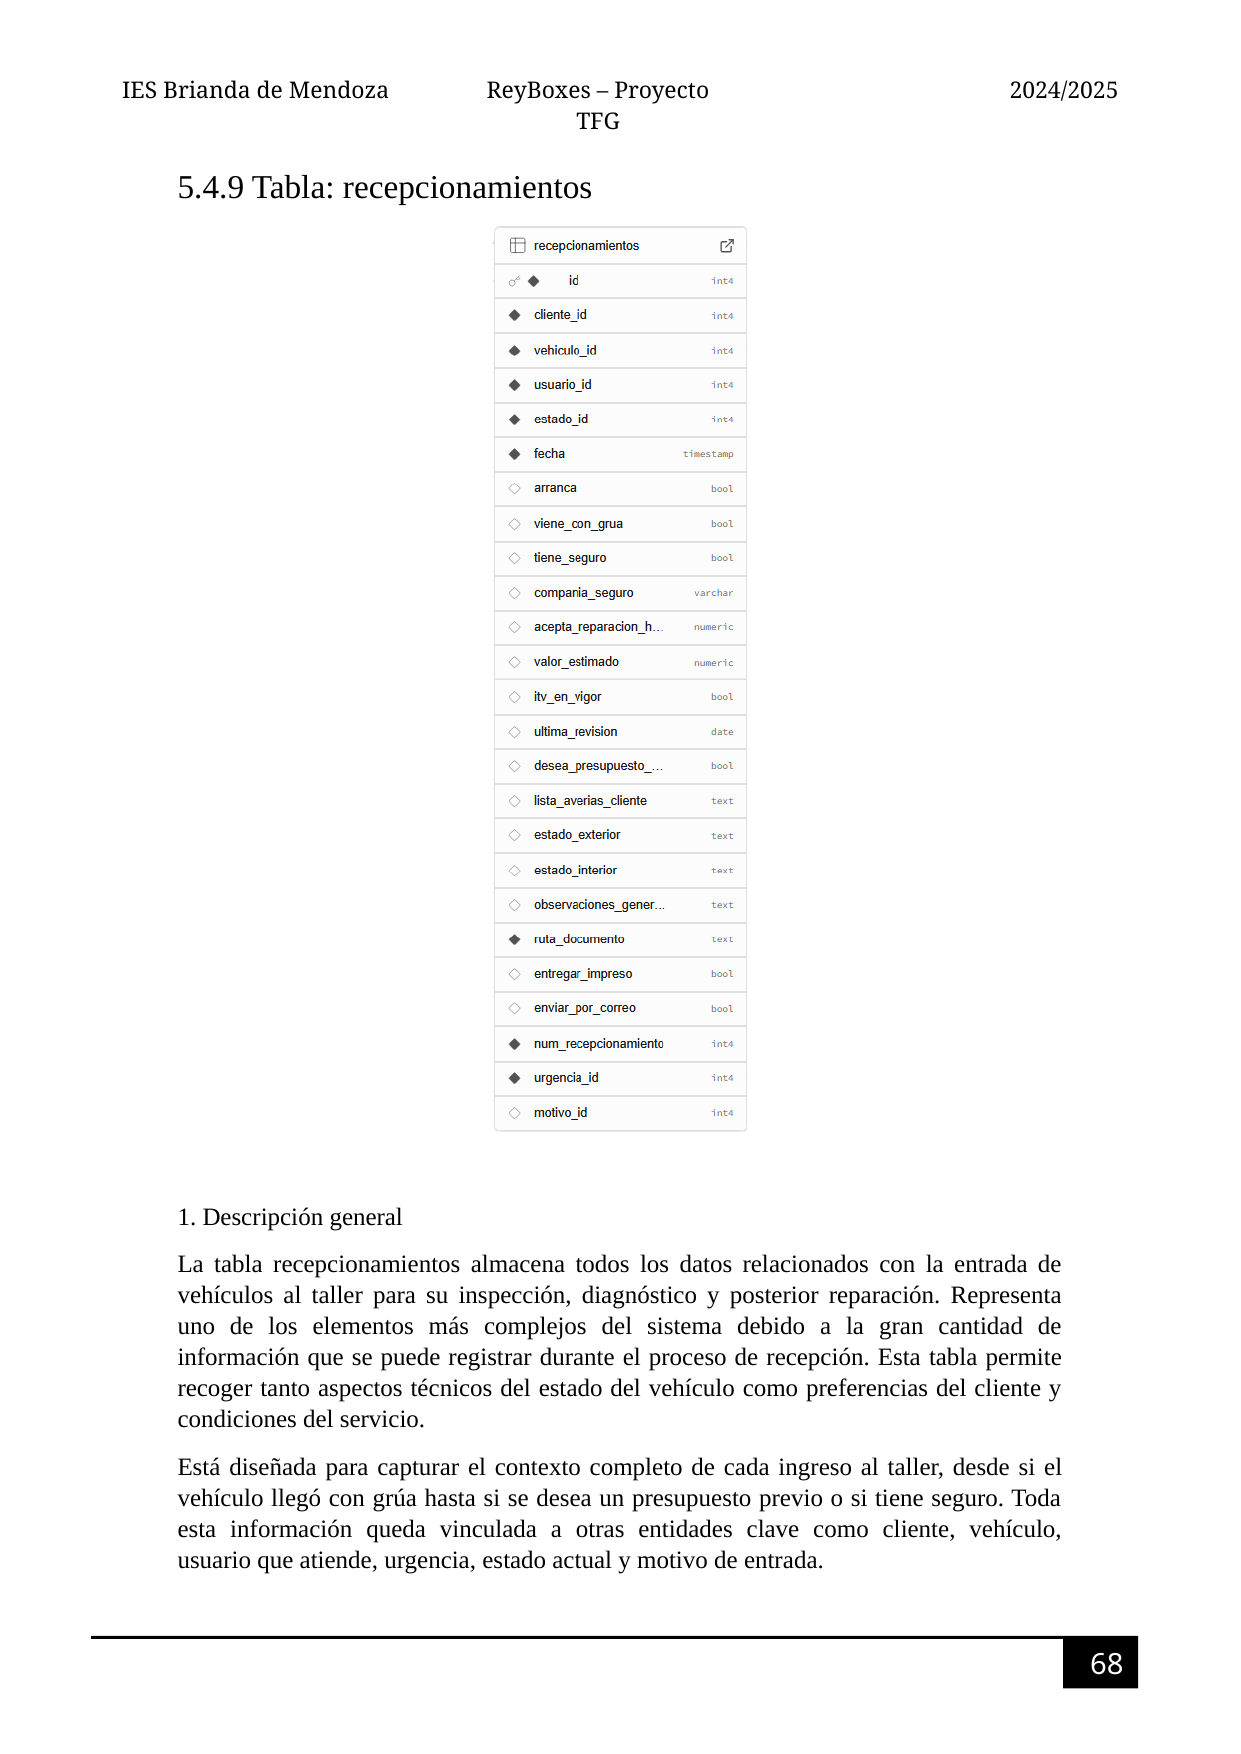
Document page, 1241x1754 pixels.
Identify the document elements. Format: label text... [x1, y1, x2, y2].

text 5.4.9 Tabla: recepcionamientos [177, 167, 1063, 206]
picture [493, 225, 748, 1132]
text Está diseñada para capturar el contexto completo de cada ingreso al taller, desde si el vehículo llegó con grúa hasta si se desea un presupuesto previo o si tiene seguro. Toda esta información queda vinculada a otras entidades clave como cliente, vehículo, usuario que atiende, urgencia, estado actual y motivo de entrada. [177, 1452, 1063, 1574]
text 1. Descripción general [177, 1202, 1063, 1230]
text La tabla recepcionamientos almacena todos los datos relacionados con la entrada de vehículos al taller para su inspección, diagnóstico y posterior reparación. Representa uno de los elementos más complejos del sistema debido a la gran cantidad de información que se puede registrar durante el proceso de recepción. Esta tabla permite recoger tanto aspectos técnicos del estado del vehículo como preferencias del cliente y condiciones del servicio. [177, 1249, 1063, 1433]
